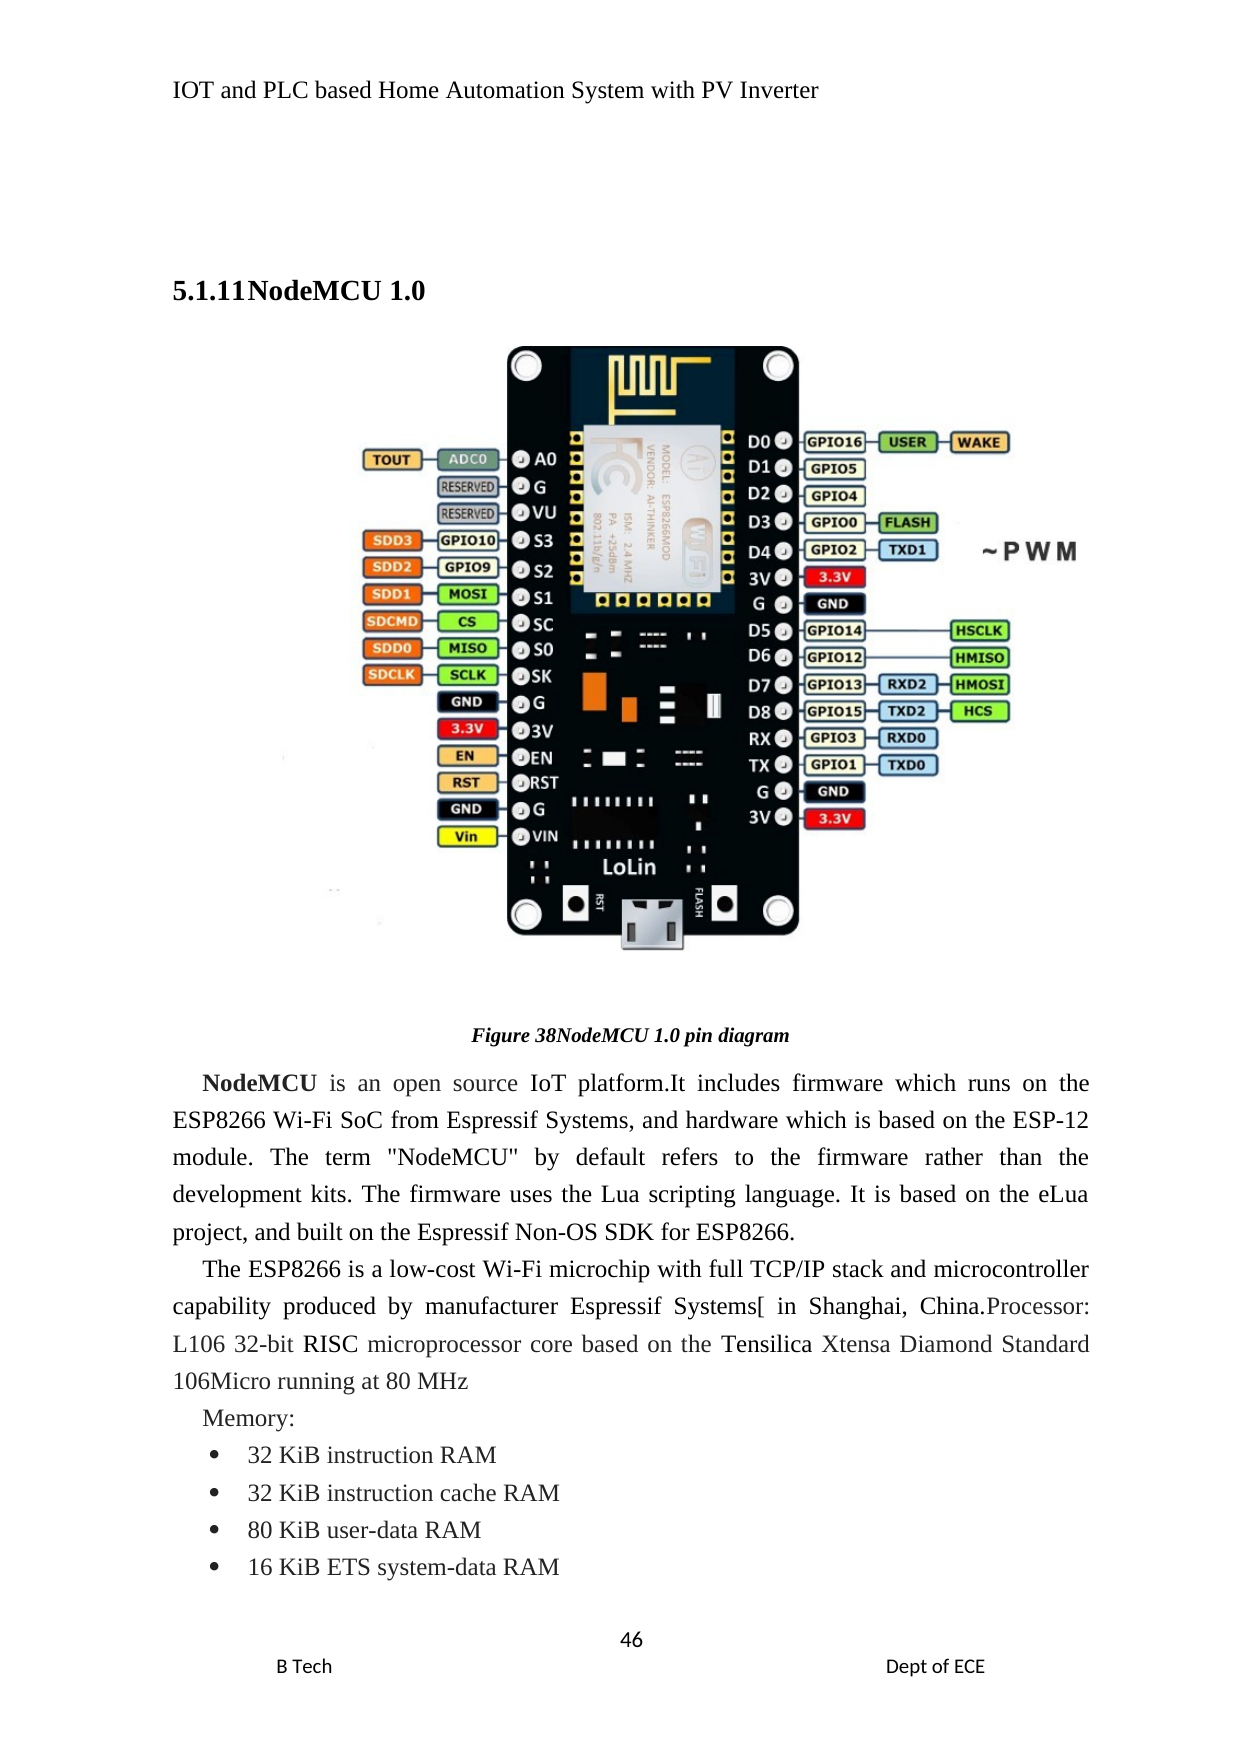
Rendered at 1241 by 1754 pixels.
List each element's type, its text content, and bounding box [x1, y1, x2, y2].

list 80 KiB user-data RAM [210, 1515, 1090, 1544]
picture [227, 346, 1146, 953]
list 32 KiB instruction cache RAM [210, 1478, 1090, 1507]
subtitle NodeMCU 1.0 [172, 273, 1090, 307]
list 16 KiB ETS system-data RAM [210, 1552, 1090, 1581]
text The ESP8266 is a low-cost Wi-Fi microchip with full TCP/IP stack and microcontroller capability produced by manufacturer Espressif Systems[ in Shanghai, China.Processor: L106 32-bit RISC microprocessor core based on the Tensilica Xtensa Diamond Standard 106Micro running at 80 MHz [172, 1254, 1090, 1395]
text NodeMCU is an open source IoT platform.It includes firmware which runs on the ESP8266 Wi-Fi SoC from Espressif Systems, and hardware which is based on the ESP-12 module. The term "NodeMCU" by default refers to the firmware rather than the development kits. The firmware uses the Lua scripting language. It is based on the eLua project, and built on the Espressif Non-OS SDK for ESP8266. [172, 1068, 1090, 1246]
text Memory: [172, 1403, 1090, 1432]
text Figure 38NodeMCU 1.0 pin diagram [172, 1023, 1090, 1047]
list 32 KiB instruction RAM [210, 1441, 1090, 1469]
